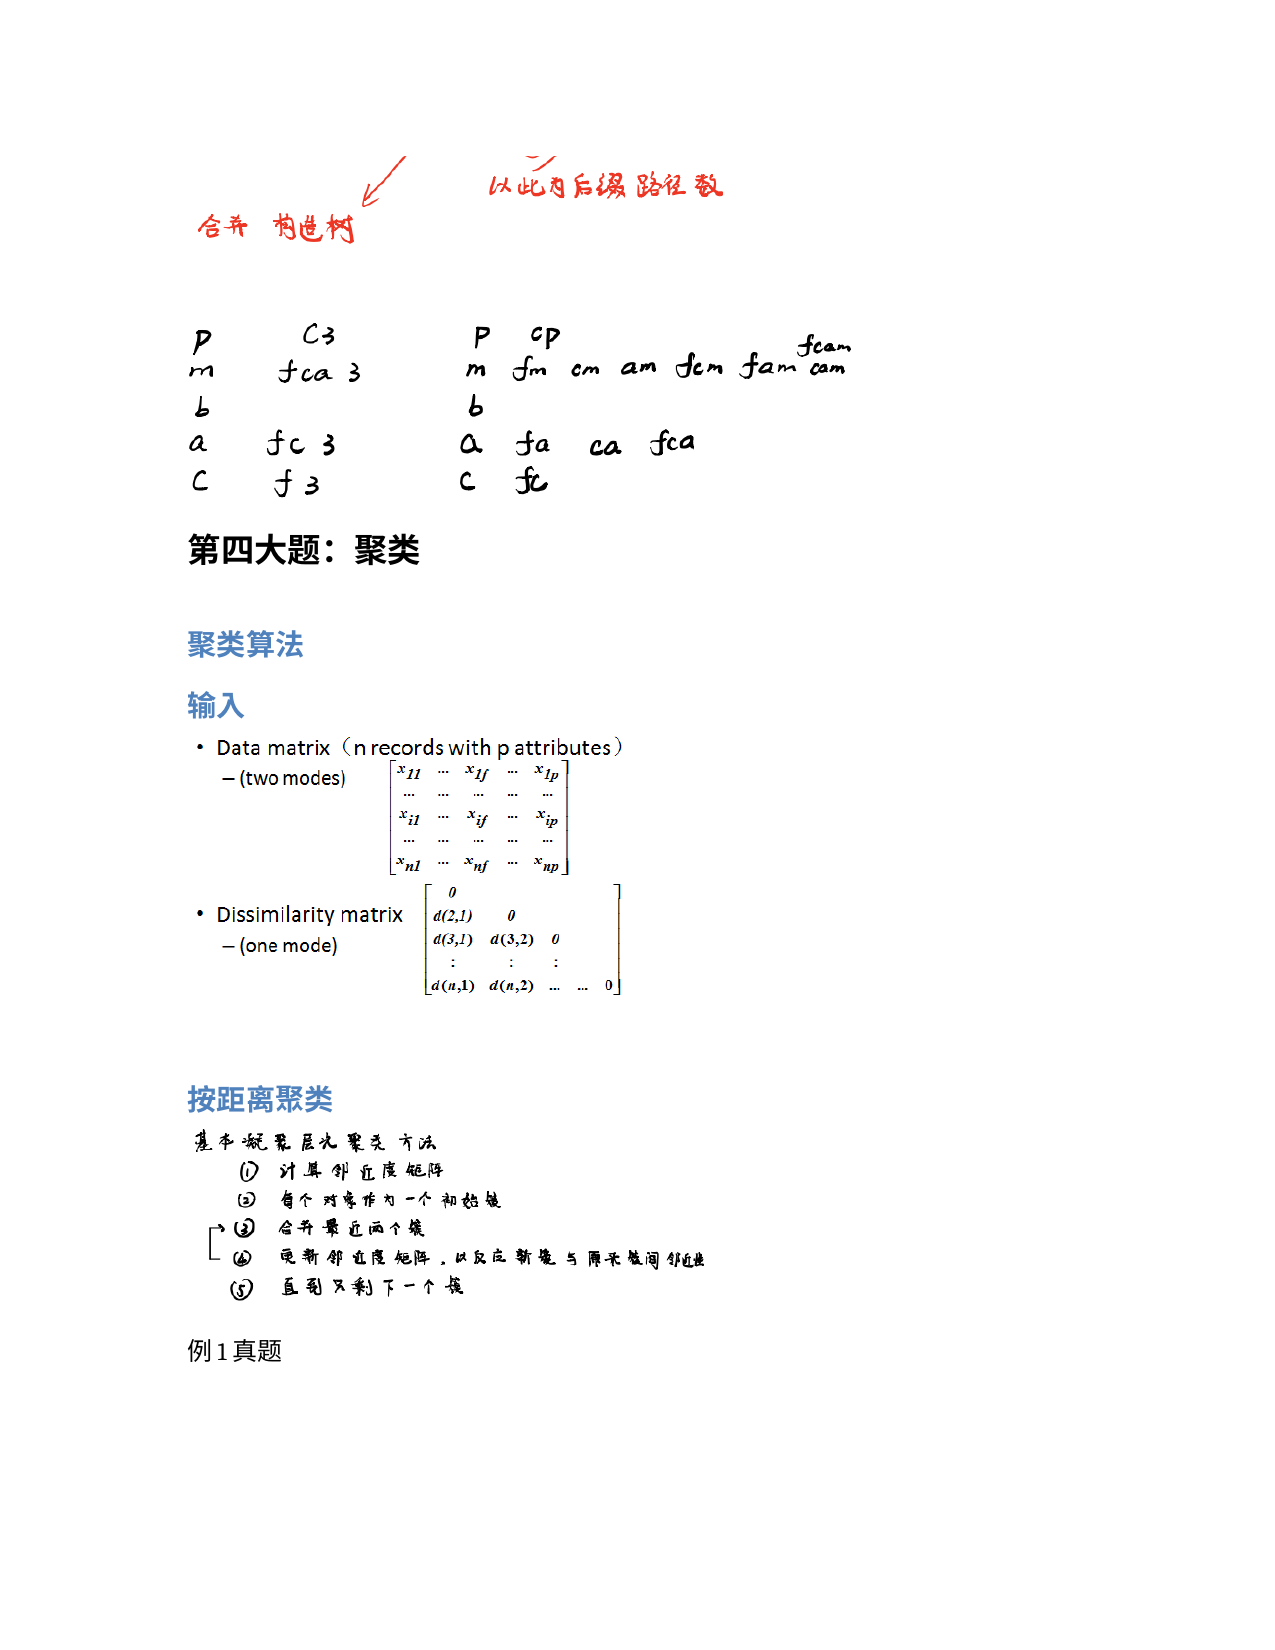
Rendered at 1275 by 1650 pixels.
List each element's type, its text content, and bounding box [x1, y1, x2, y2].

text 第四大题：聚类 [187, 524, 1087, 572]
subtitle 按距离聚类 [187, 1079, 1087, 1119]
text 例1 真题 [187, 1332, 1087, 1368]
picture [187, 1118, 714, 1311]
subtitle 聚类算法 [187, 622, 1087, 664]
subtitle 输入 [187, 685, 1087, 725]
picture [187, 150, 863, 505]
picture [187, 724, 643, 1009]
